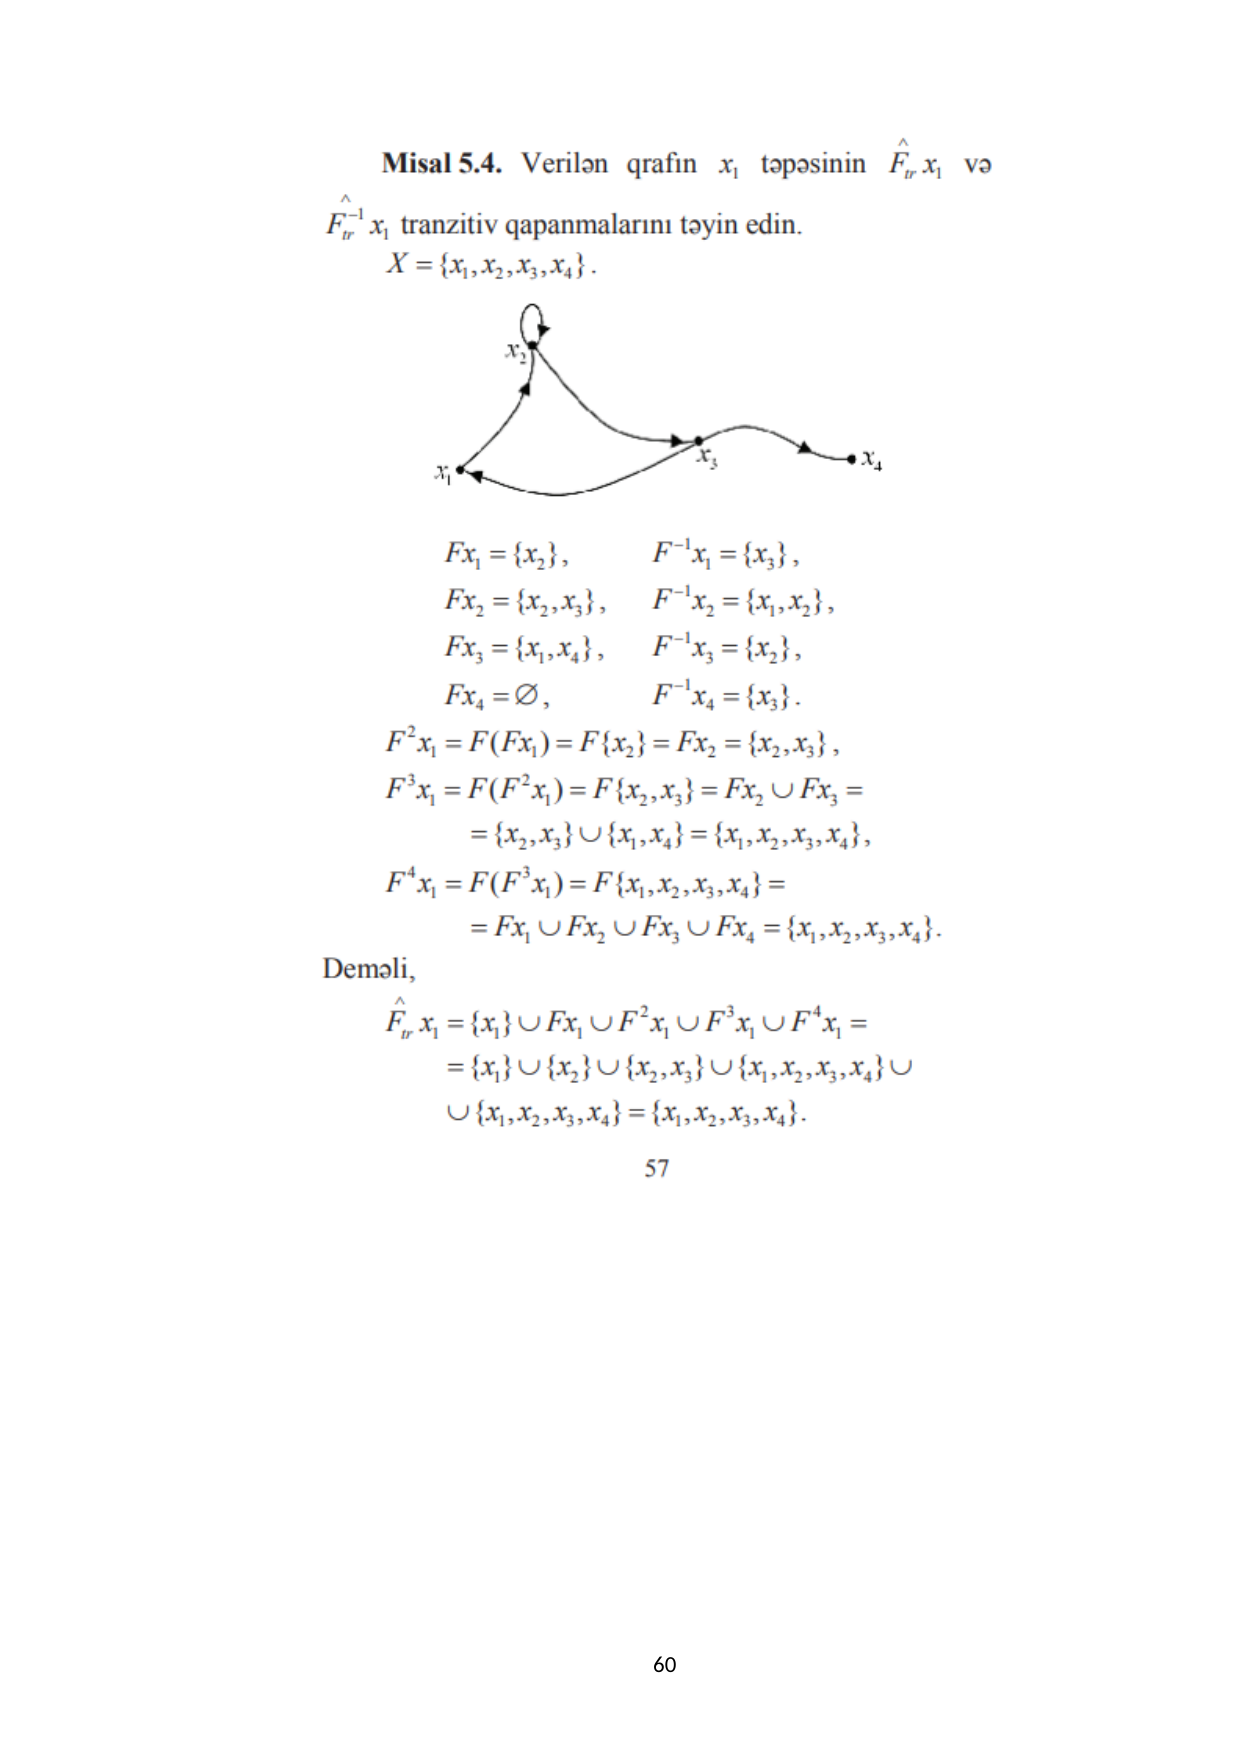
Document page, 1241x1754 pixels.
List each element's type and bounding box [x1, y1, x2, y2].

picture [298, 118, 1030, 1208]
